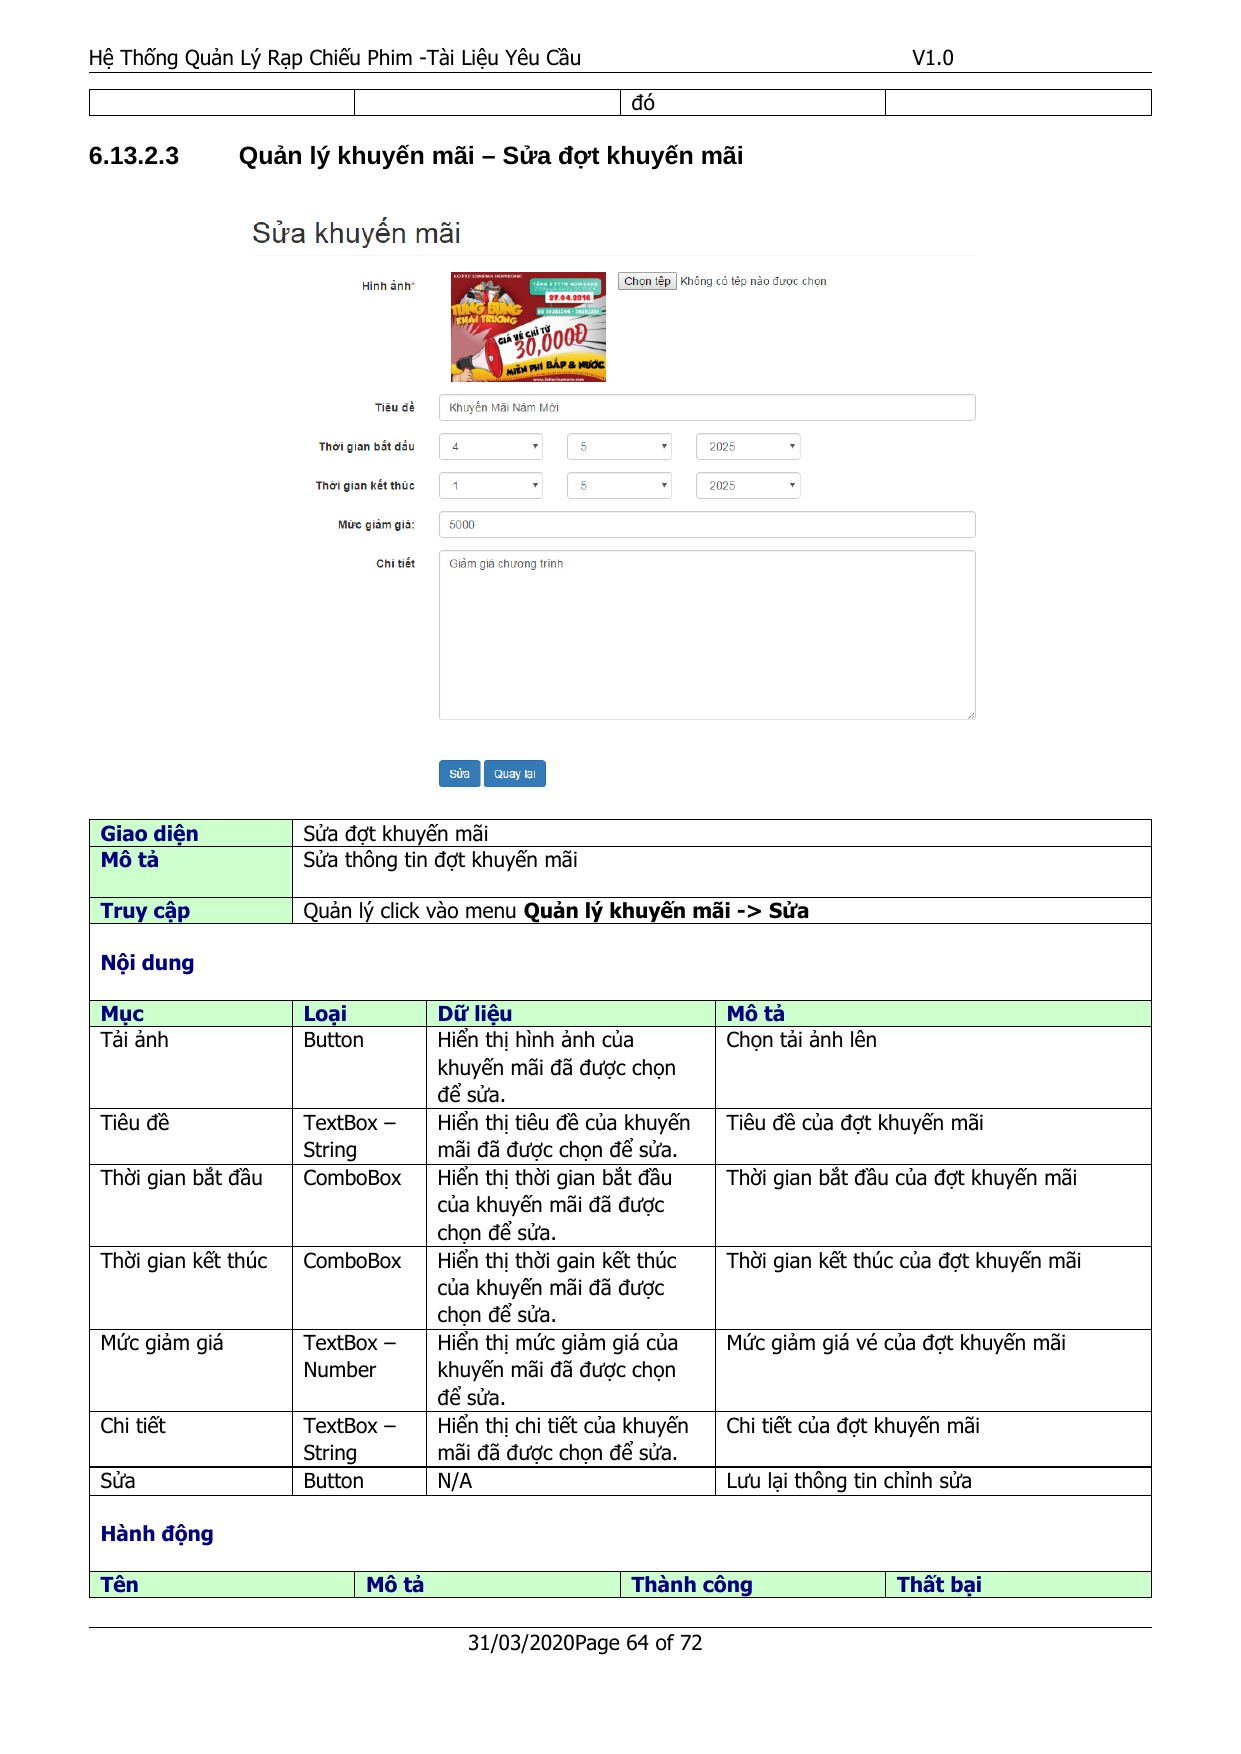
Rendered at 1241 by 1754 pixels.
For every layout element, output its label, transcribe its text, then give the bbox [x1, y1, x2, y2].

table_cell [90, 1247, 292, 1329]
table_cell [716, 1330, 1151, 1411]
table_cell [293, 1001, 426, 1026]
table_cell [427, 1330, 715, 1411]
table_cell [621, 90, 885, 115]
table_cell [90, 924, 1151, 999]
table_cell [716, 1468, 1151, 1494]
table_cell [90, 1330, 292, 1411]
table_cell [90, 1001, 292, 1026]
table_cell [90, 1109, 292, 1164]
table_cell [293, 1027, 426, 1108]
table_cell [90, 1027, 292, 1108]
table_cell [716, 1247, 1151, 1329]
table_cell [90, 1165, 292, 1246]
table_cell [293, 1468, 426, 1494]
picture [218, 194, 1023, 795]
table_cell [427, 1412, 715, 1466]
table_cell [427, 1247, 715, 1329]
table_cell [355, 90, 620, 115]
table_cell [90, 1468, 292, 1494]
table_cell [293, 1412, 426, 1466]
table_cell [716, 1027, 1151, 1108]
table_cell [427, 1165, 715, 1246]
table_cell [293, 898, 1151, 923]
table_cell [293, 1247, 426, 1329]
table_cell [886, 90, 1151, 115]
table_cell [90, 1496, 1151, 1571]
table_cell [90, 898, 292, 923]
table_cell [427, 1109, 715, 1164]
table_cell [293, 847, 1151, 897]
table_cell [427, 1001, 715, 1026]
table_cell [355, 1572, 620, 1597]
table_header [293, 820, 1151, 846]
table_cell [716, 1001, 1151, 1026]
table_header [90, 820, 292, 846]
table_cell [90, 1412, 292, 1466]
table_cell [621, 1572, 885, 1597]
subtitle Quản lý khuyến mãi – Sửa đợt khuyến mãi [89, 141, 1152, 170]
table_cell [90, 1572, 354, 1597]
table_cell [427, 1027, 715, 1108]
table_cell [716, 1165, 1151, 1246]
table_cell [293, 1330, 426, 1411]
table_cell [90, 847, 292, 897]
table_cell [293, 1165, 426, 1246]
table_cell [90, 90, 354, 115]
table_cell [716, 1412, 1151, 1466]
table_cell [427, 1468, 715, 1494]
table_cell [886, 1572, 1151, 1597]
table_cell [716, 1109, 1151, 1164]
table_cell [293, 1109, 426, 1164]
